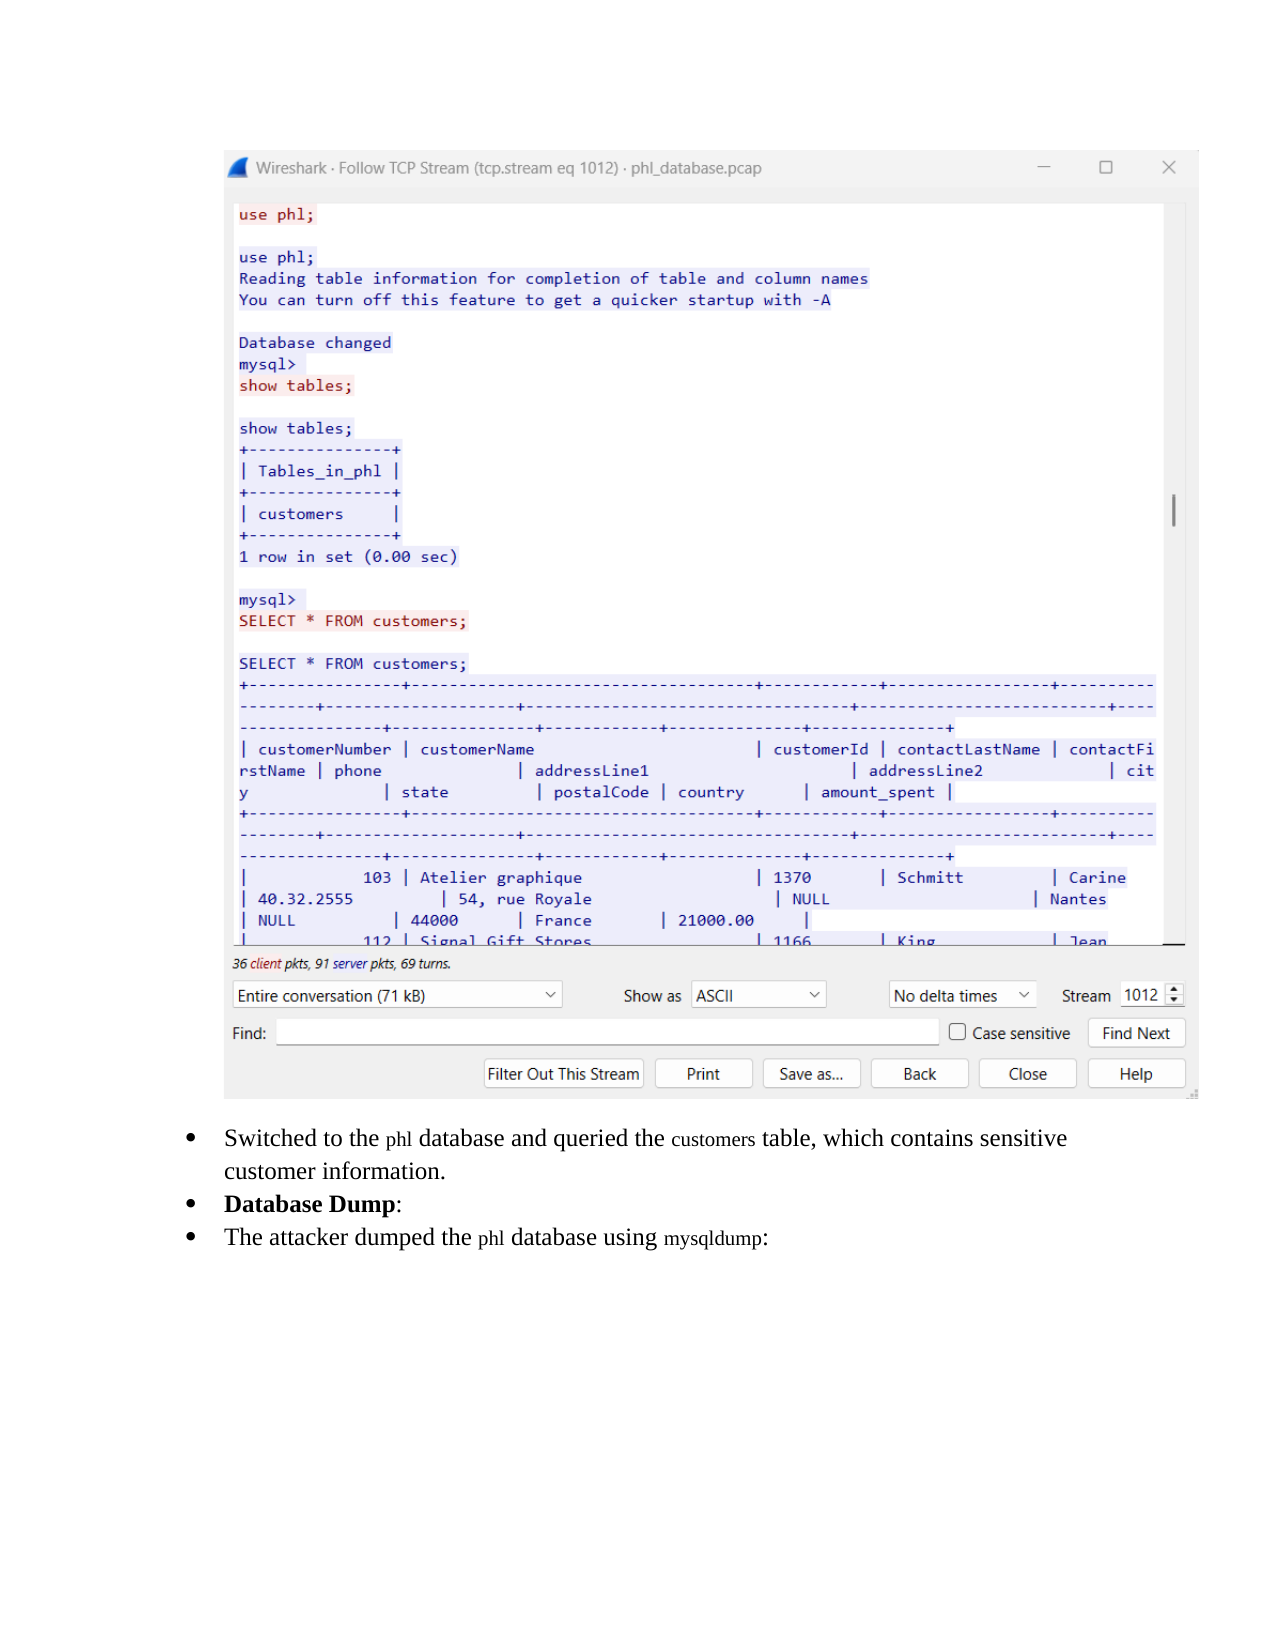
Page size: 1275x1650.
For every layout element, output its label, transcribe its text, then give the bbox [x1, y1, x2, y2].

picture [223, 150, 1199, 1099]
list Switched to the phl database and queried the customers table, which contains sensitive customer information. [186, 1123, 1125, 1185]
list The attacker dumped the phl database using mysqldump: [186, 1222, 1125, 1251]
list Database Dump: [186, 1189, 1125, 1218]
